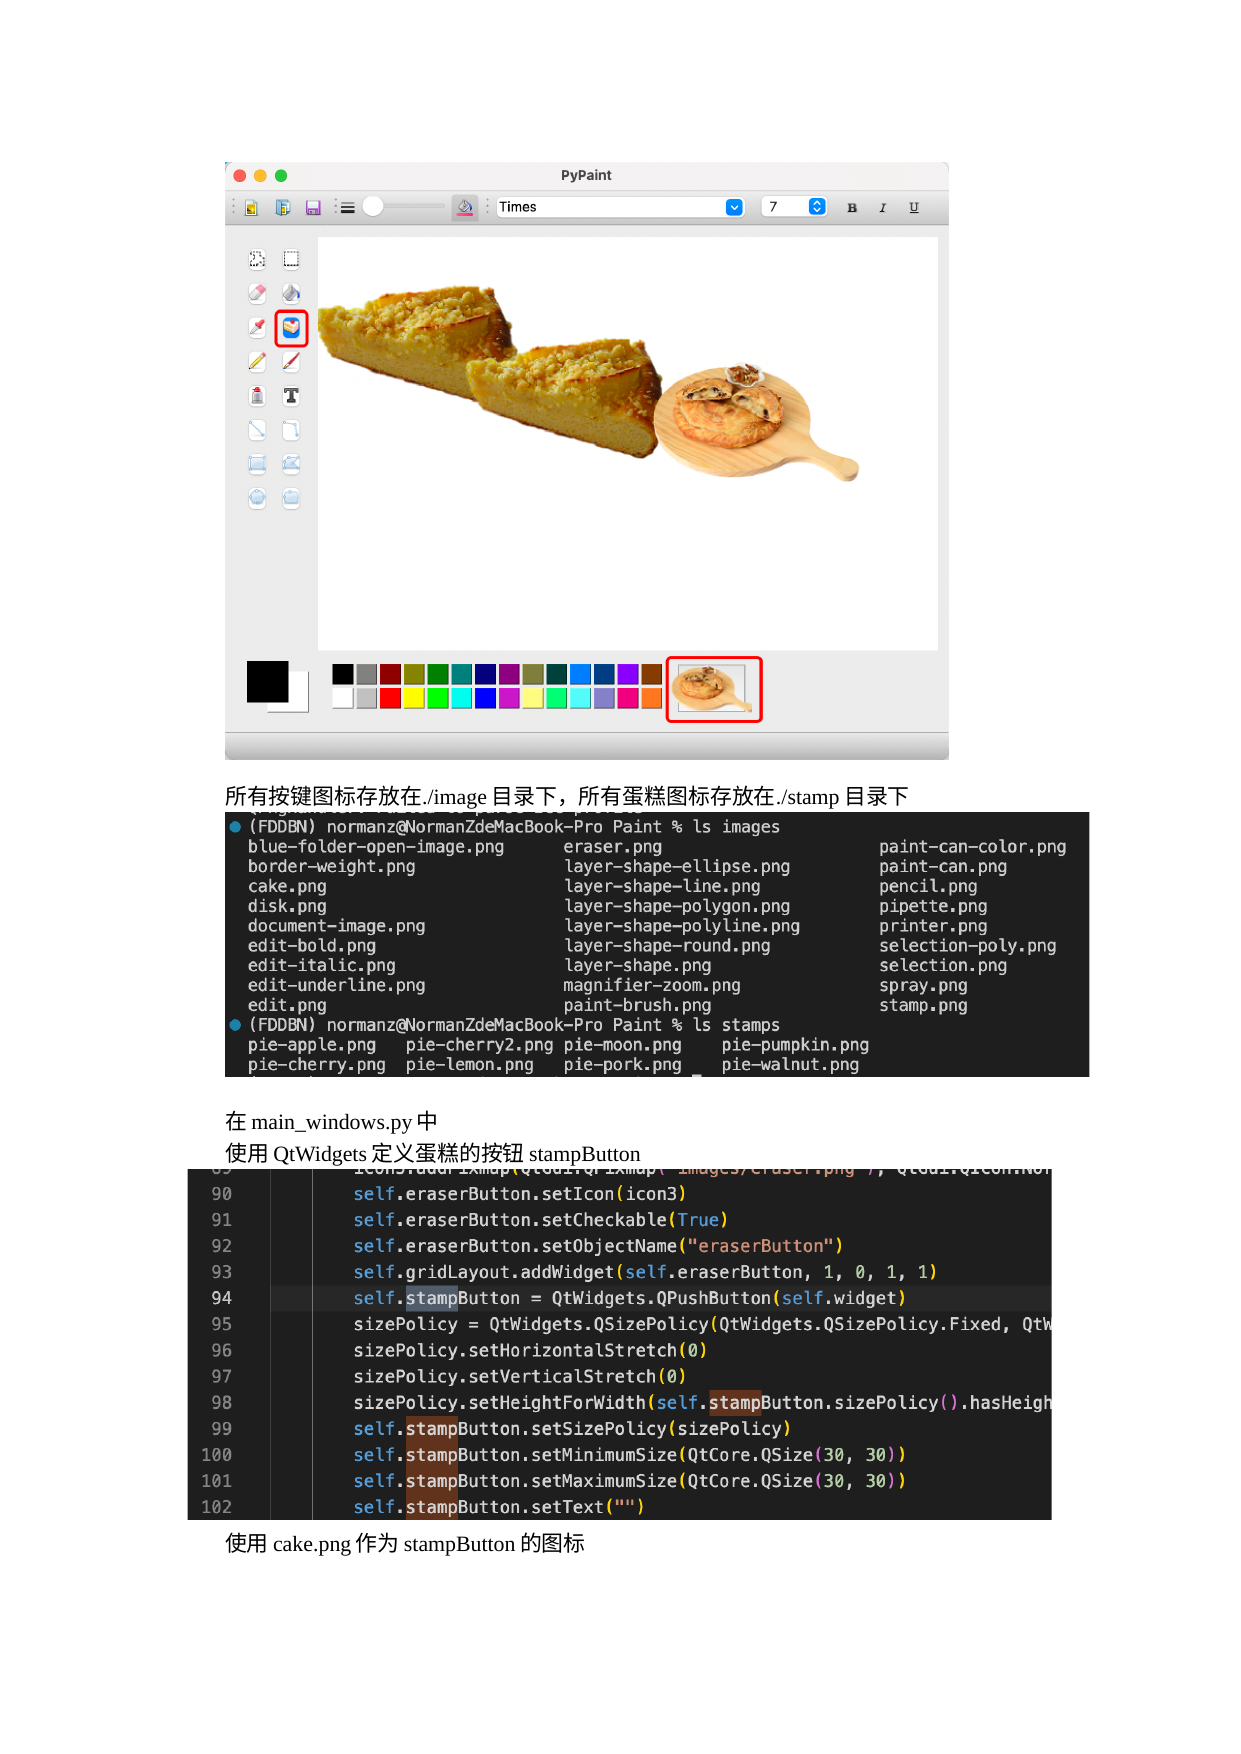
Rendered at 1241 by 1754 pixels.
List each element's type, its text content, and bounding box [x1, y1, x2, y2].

picture [187, 1169, 1052, 1520]
text 使用QtWidgets定义蛋糕的按钮stampButton [187, 1137, 1053, 1169]
text 使用cake.png作为stampButton的图标 [187, 1527, 1053, 1559]
text 所有按键图标存放在./image目录下，所有蛋糕图标存放在./stamp目录下 [187, 779, 1053, 812]
text 在main_windows.py中 [187, 1104, 1053, 1137]
picture [225, 812, 1090, 1077]
picture [225, 162, 949, 760]
